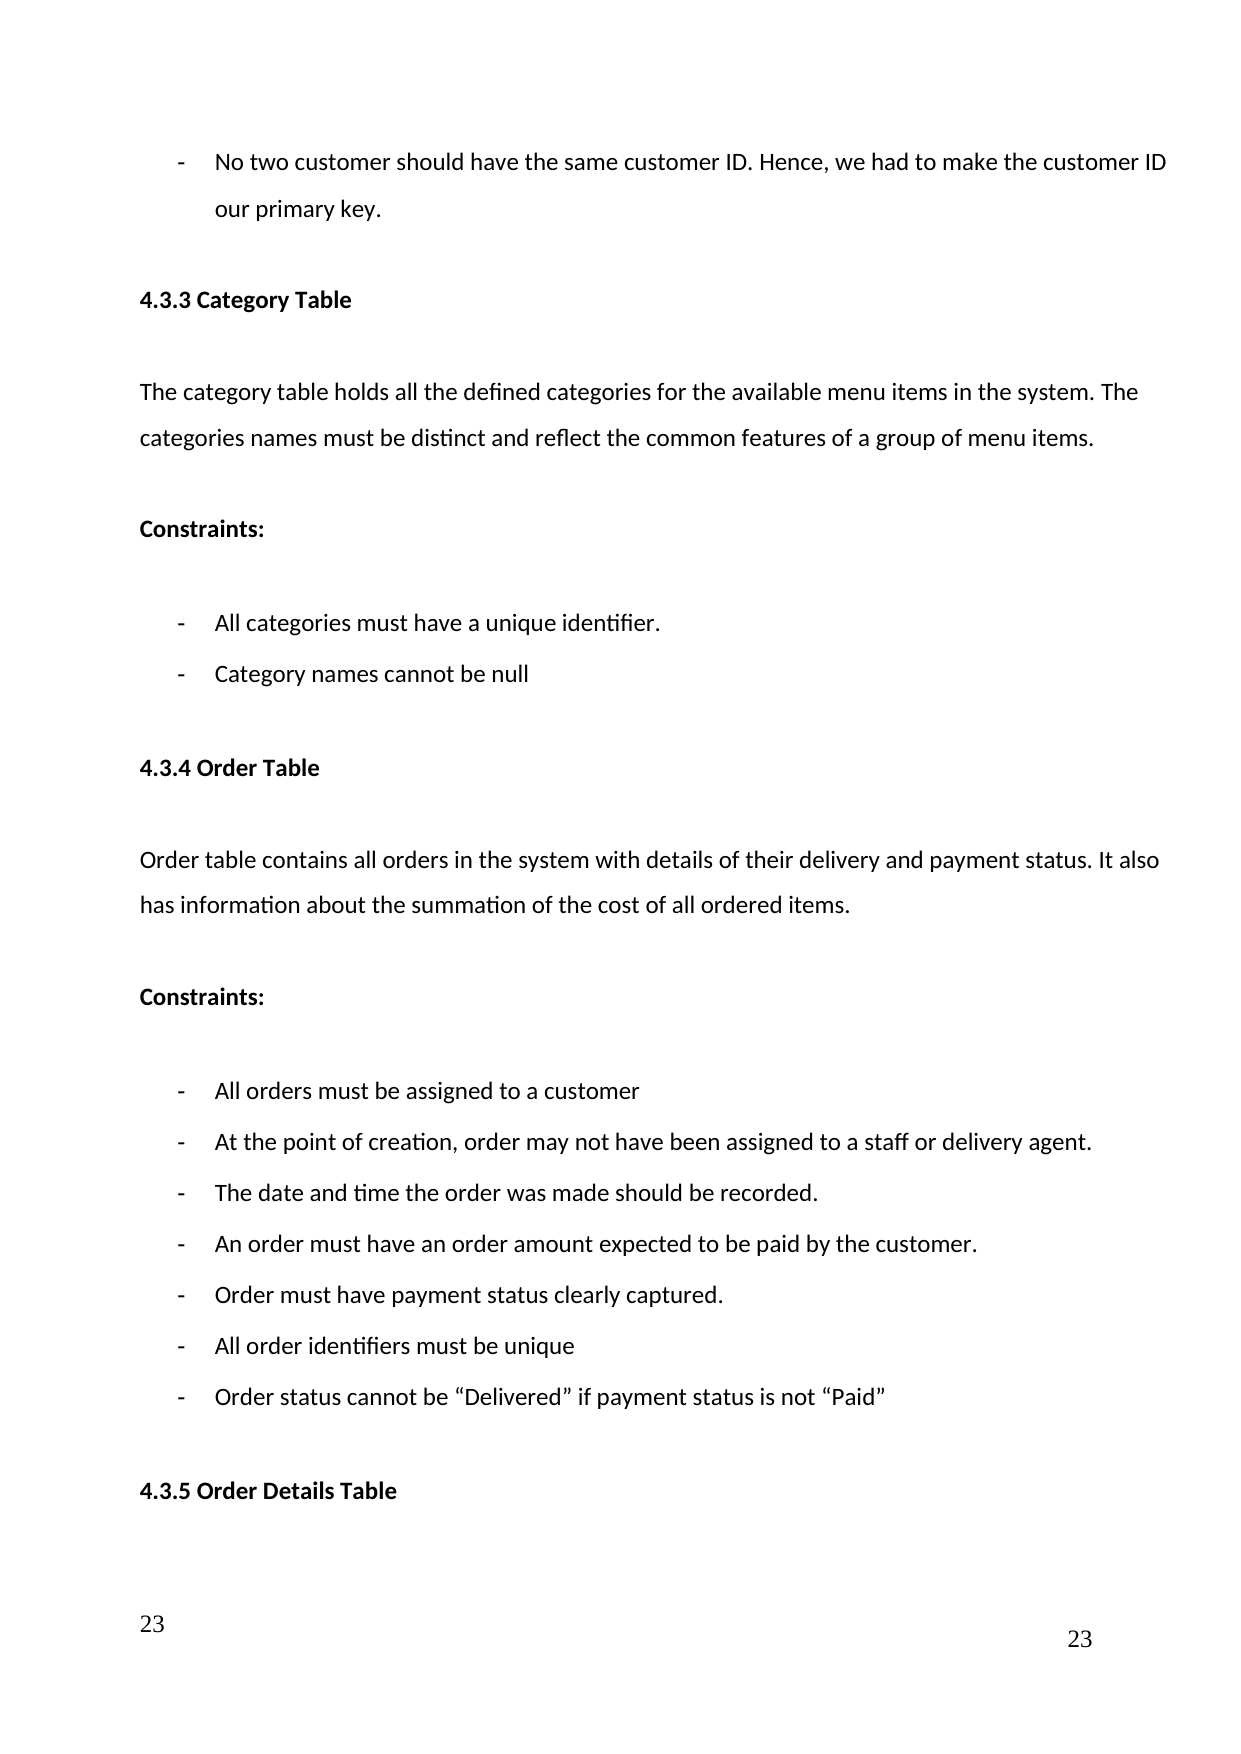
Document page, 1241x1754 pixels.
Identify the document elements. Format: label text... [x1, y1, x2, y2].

list Order status cannot be “Delivered” if payment status is not “Paid” [177, 1379, 1176, 1413]
list No two customer should have the same customer ID. Hence, we had to make the customer ID our primary key. [177, 144, 1176, 223]
list The date and time the order was made should be recorded. [177, 1174, 1176, 1209]
text 4.3.4 Order Table [139, 752, 1176, 783]
text 4.3.5 Order Details Table [139, 1476, 1176, 1506]
text Order table contains all orders in the system with details of their delivery and payment status. It also has information about the summation of the cost of all ordered items. [139, 844, 1176, 920]
list All orders must be assigned to a customer [177, 1072, 1176, 1107]
text Constraints: [139, 513, 1176, 544]
list All categories must have a unique identifier. [177, 604, 1176, 639]
list At the point of creation, order may not have been assigned to a staff or delivery agent. [177, 1123, 1176, 1158]
text The category table holds all the defined categories for the available menu items in the system. The categories names must be distinct and reflect the common features of a group of menu items. [139, 376, 1176, 452]
text 4.3.3 Category Table [139, 284, 1176, 315]
list Category names cannot be null [177, 656, 1176, 690]
list All order identifiers must be unique [177, 1328, 1176, 1362]
text Constraints: [139, 981, 1176, 1012]
list An order must have an order amount expected to be paid by the customer. [177, 1226, 1176, 1260]
list Order must have payment status clearly captured. [177, 1277, 1176, 1311]
